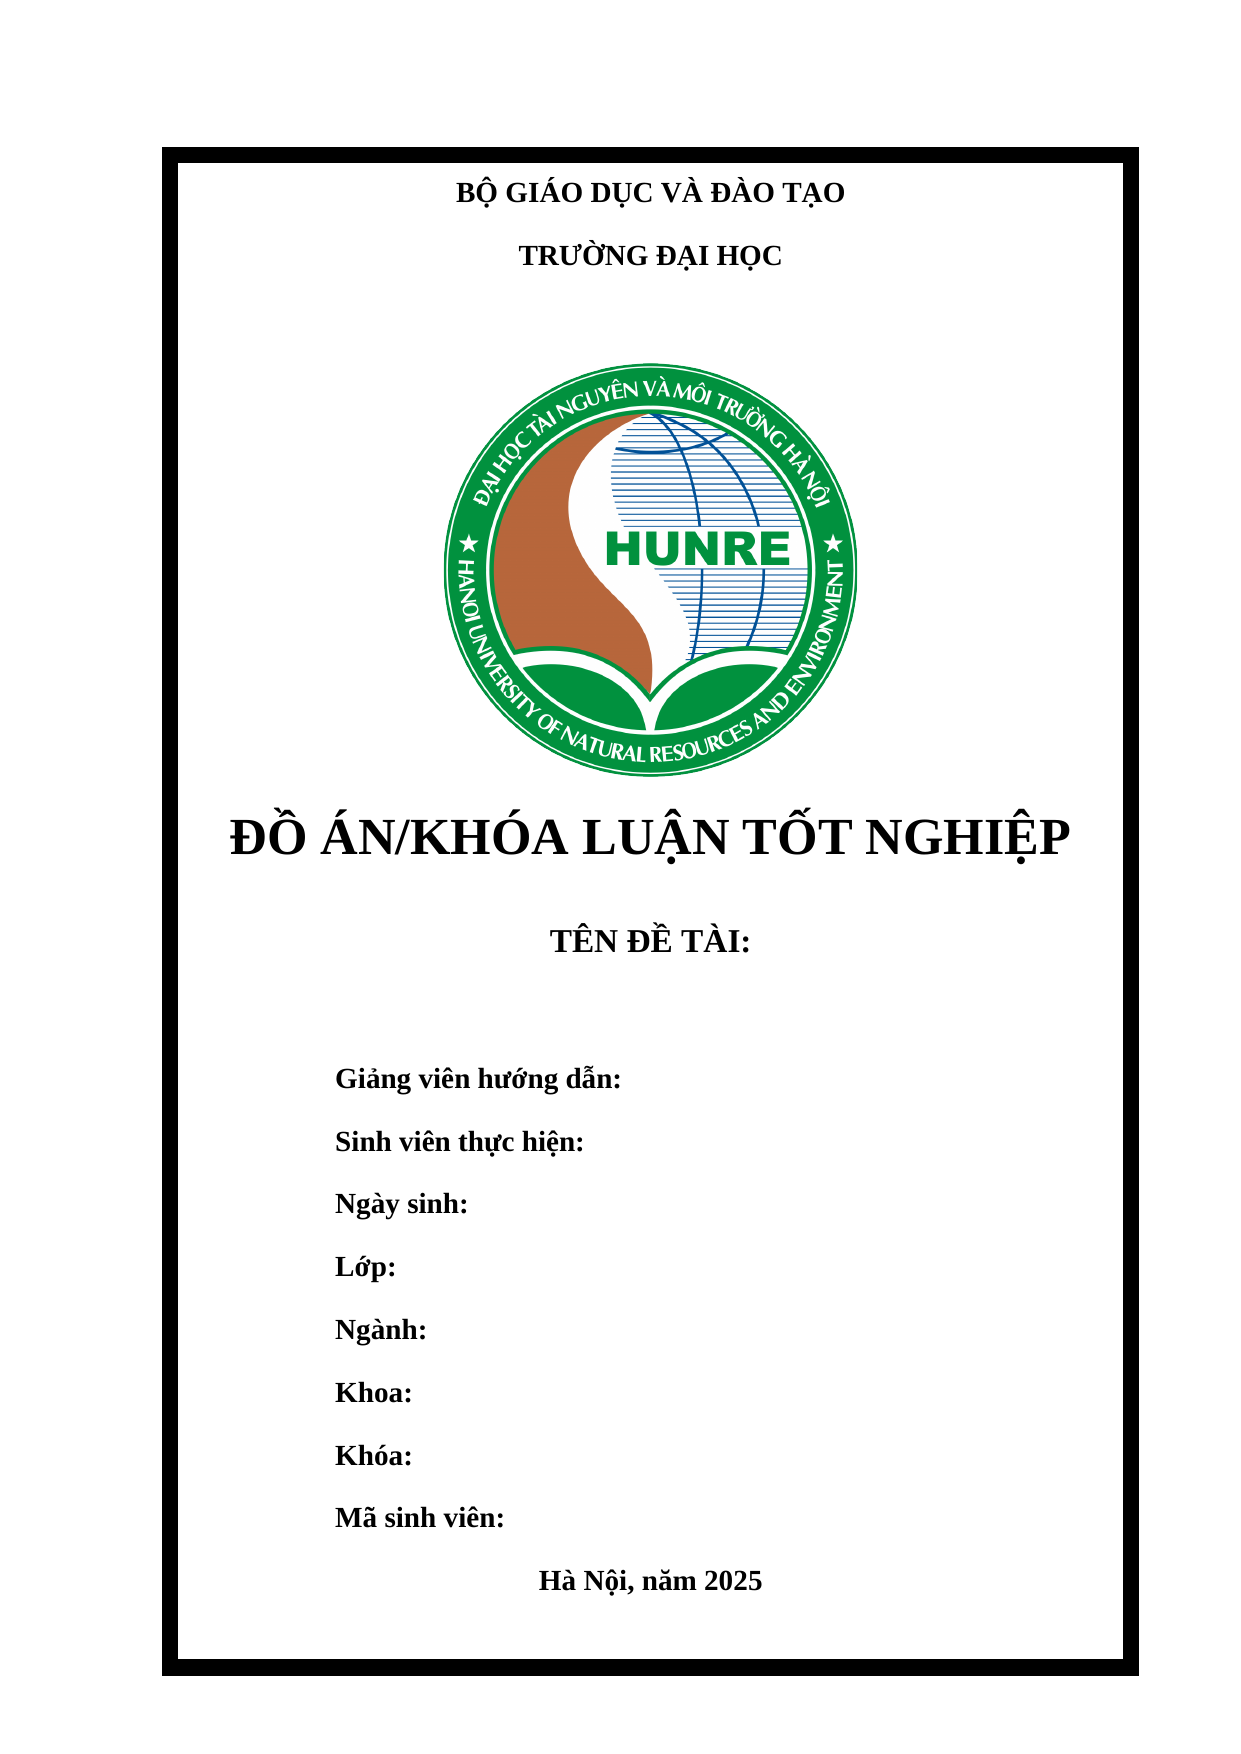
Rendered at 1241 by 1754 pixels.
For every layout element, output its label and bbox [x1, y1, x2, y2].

picture [443, 363, 858, 777]
